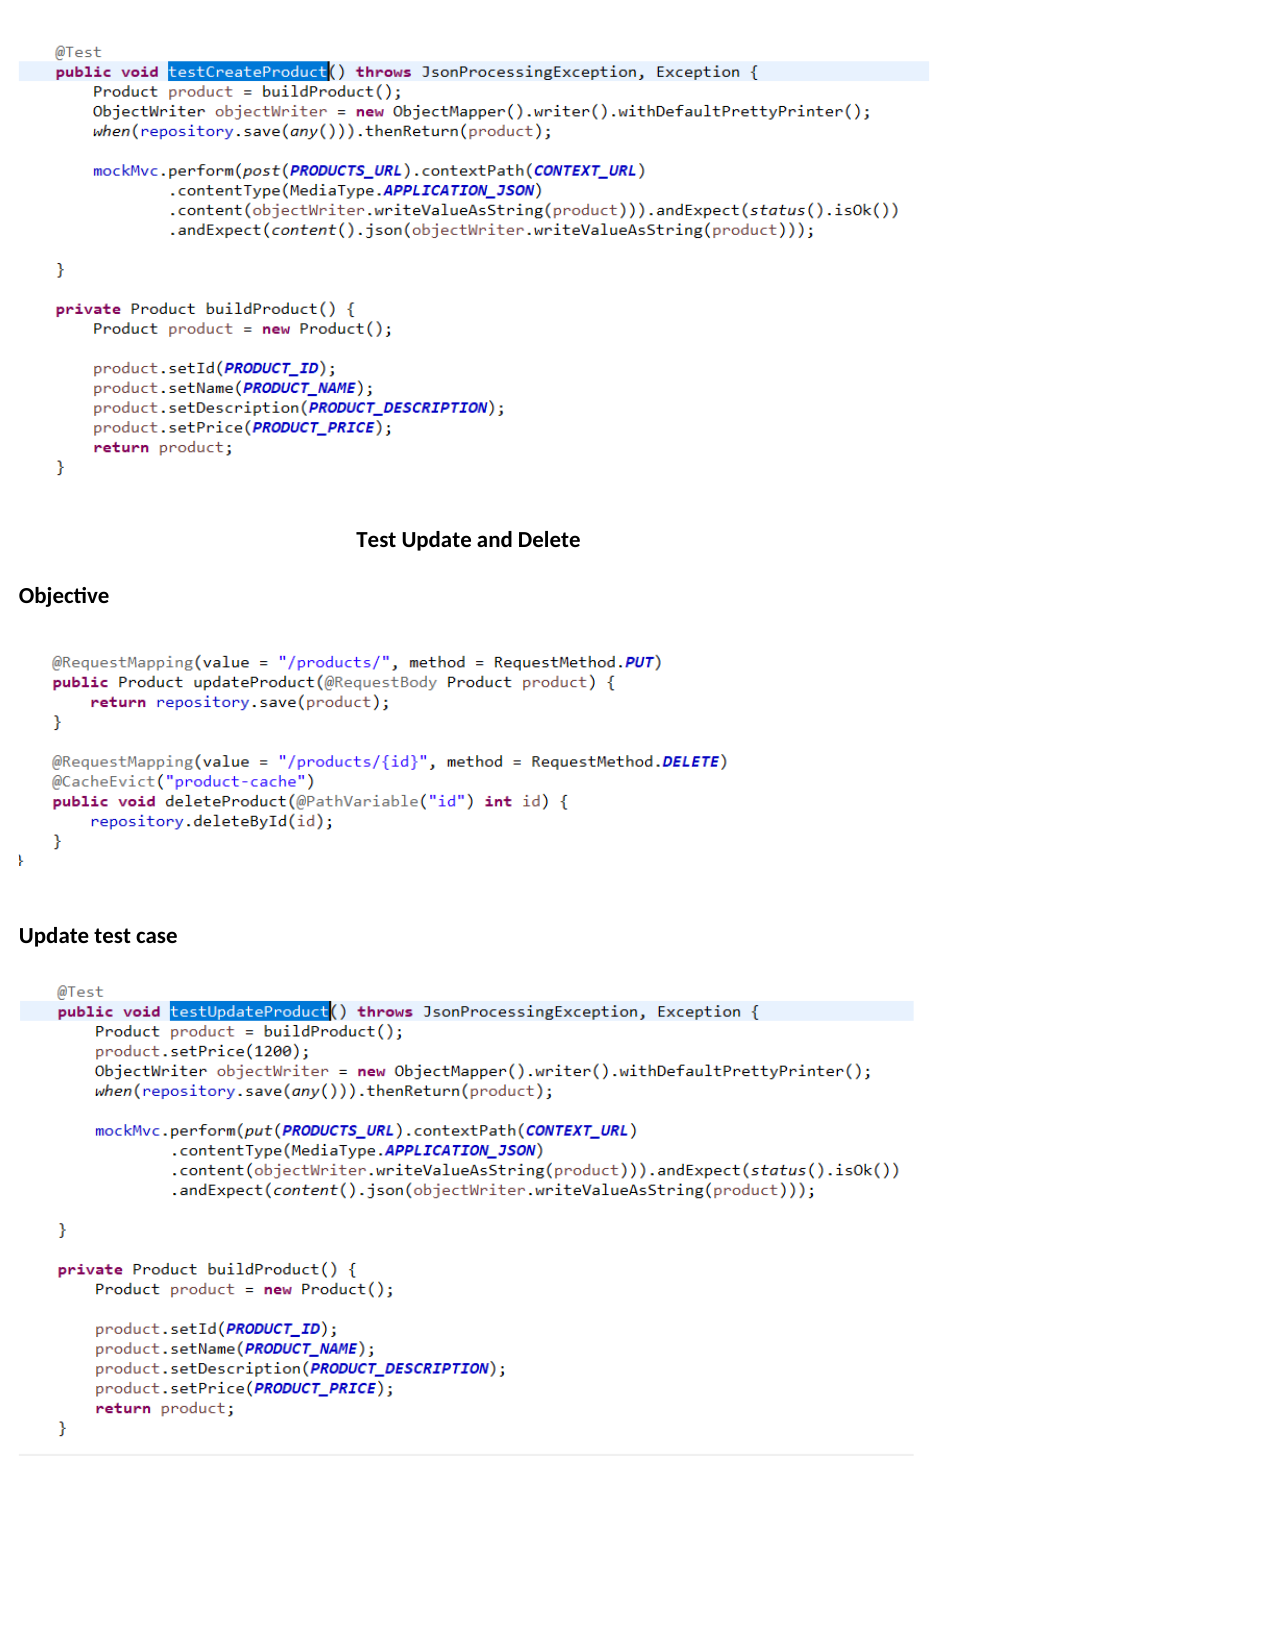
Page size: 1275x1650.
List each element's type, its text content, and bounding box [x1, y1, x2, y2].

text Objective [19, 581, 1247, 609]
text Test Update and Delete [356, 525, 1247, 553]
text Update test case [19, 921, 1247, 949]
picture [18, 637, 763, 866]
picture [18, 977, 914, 1456]
picture [18, 28, 930, 497]
